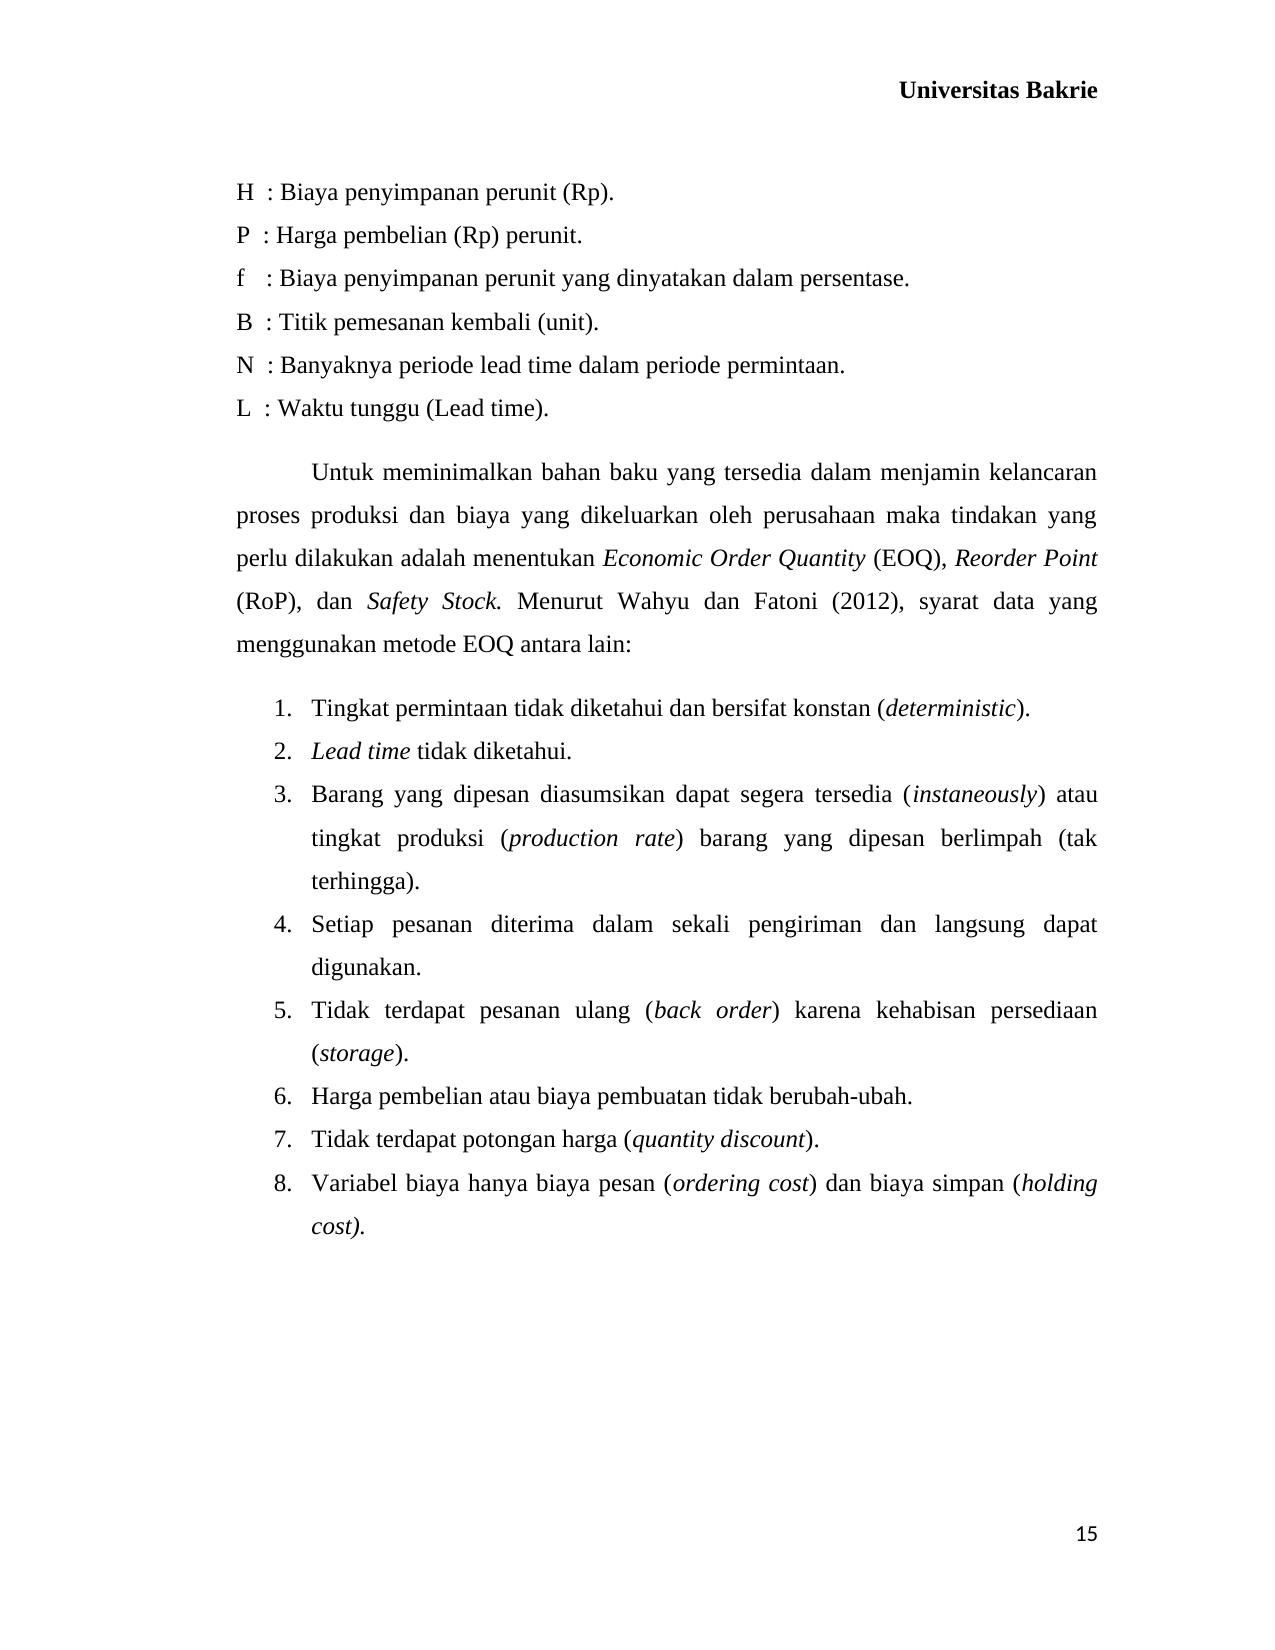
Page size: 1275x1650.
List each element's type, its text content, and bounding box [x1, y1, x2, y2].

list N : Banyaknya periode lead time dalam periode permintaan. [236, 350, 1098, 378]
list Tingkat permintaan tidak diketahui dan bersifat konstan (deterministic). [274, 693, 1098, 722]
list Lead time tidak diketahui. [274, 736, 1098, 765]
list Tidak terdapat pesanan ulang (back order) karena kehabisan persediaan (storage). [274, 995, 1098, 1067]
list Harga pembelian atau biaya pembuatan tidak berubah-ubah. [274, 1081, 1098, 1110]
list f : Biaya penyimpanan perunit yang dinyatakan dalam persentase. [236, 263, 1098, 292]
list P : Harga pembelian (Rp) perunit. [236, 220, 1098, 249]
list Variabel biaya hanya biaya pesan (ordering cost) dan biaya simpan (holding cost). [274, 1168, 1098, 1239]
list Setiap pesanan diterima dalam sekali pengiriman dan langsung dapat digunakan. [274, 909, 1098, 981]
text Untuk meminimalkan bahan baku yang tersedia dalam menjamin kelancaran proses produksi dan biaya yang dikeluarkan oleh perusahaan maka tindakan yang perlu dilakukan adalah menentukan Economic Order Quantity (EOQ), Reorder Point (RoP), dan Safety Stock. Menurut Wahyu dan Fatoni (2012), syarat data yang menggunakan metode EOQ antara lain: [236, 457, 1098, 658]
list Barang yang dipesan diasumsikan dapat segera tersedia (instaneously) atau tingkat produksi (production rate) barang yang dipesan berlimpah (tak terhingga). [274, 779, 1098, 894]
list Tidak terdapat potongan harga (quantity discount). [274, 1124, 1098, 1153]
list B : Titik pemesanan kembali (unit). [236, 307, 1098, 335]
list H : Biaya penyimpanan perunit (Rp). [236, 177, 1098, 206]
list L : Waktu tunggu (Lead time). [236, 393, 1098, 422]
